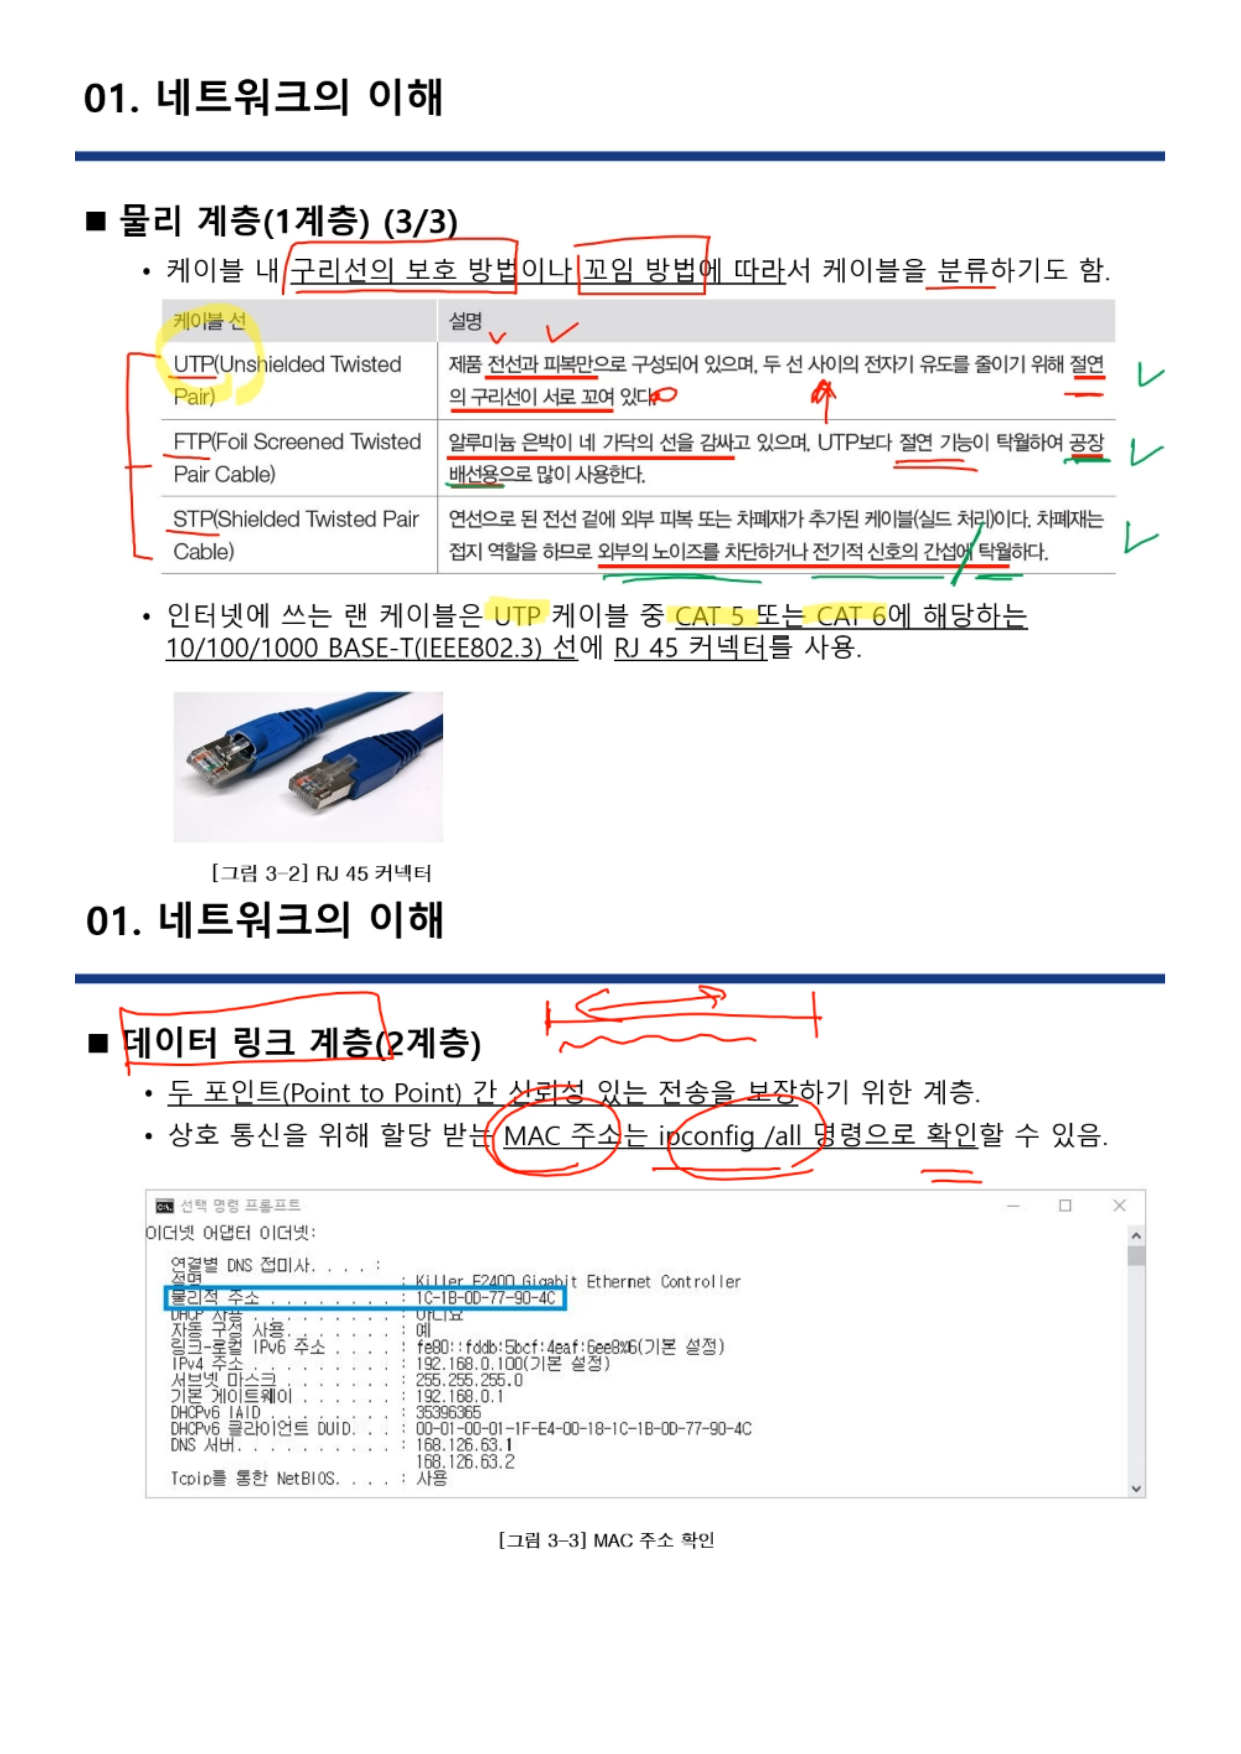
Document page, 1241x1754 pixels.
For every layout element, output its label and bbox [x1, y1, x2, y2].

picture [75, 892, 1166, 1564]
picture [75, 75, 1166, 891]
